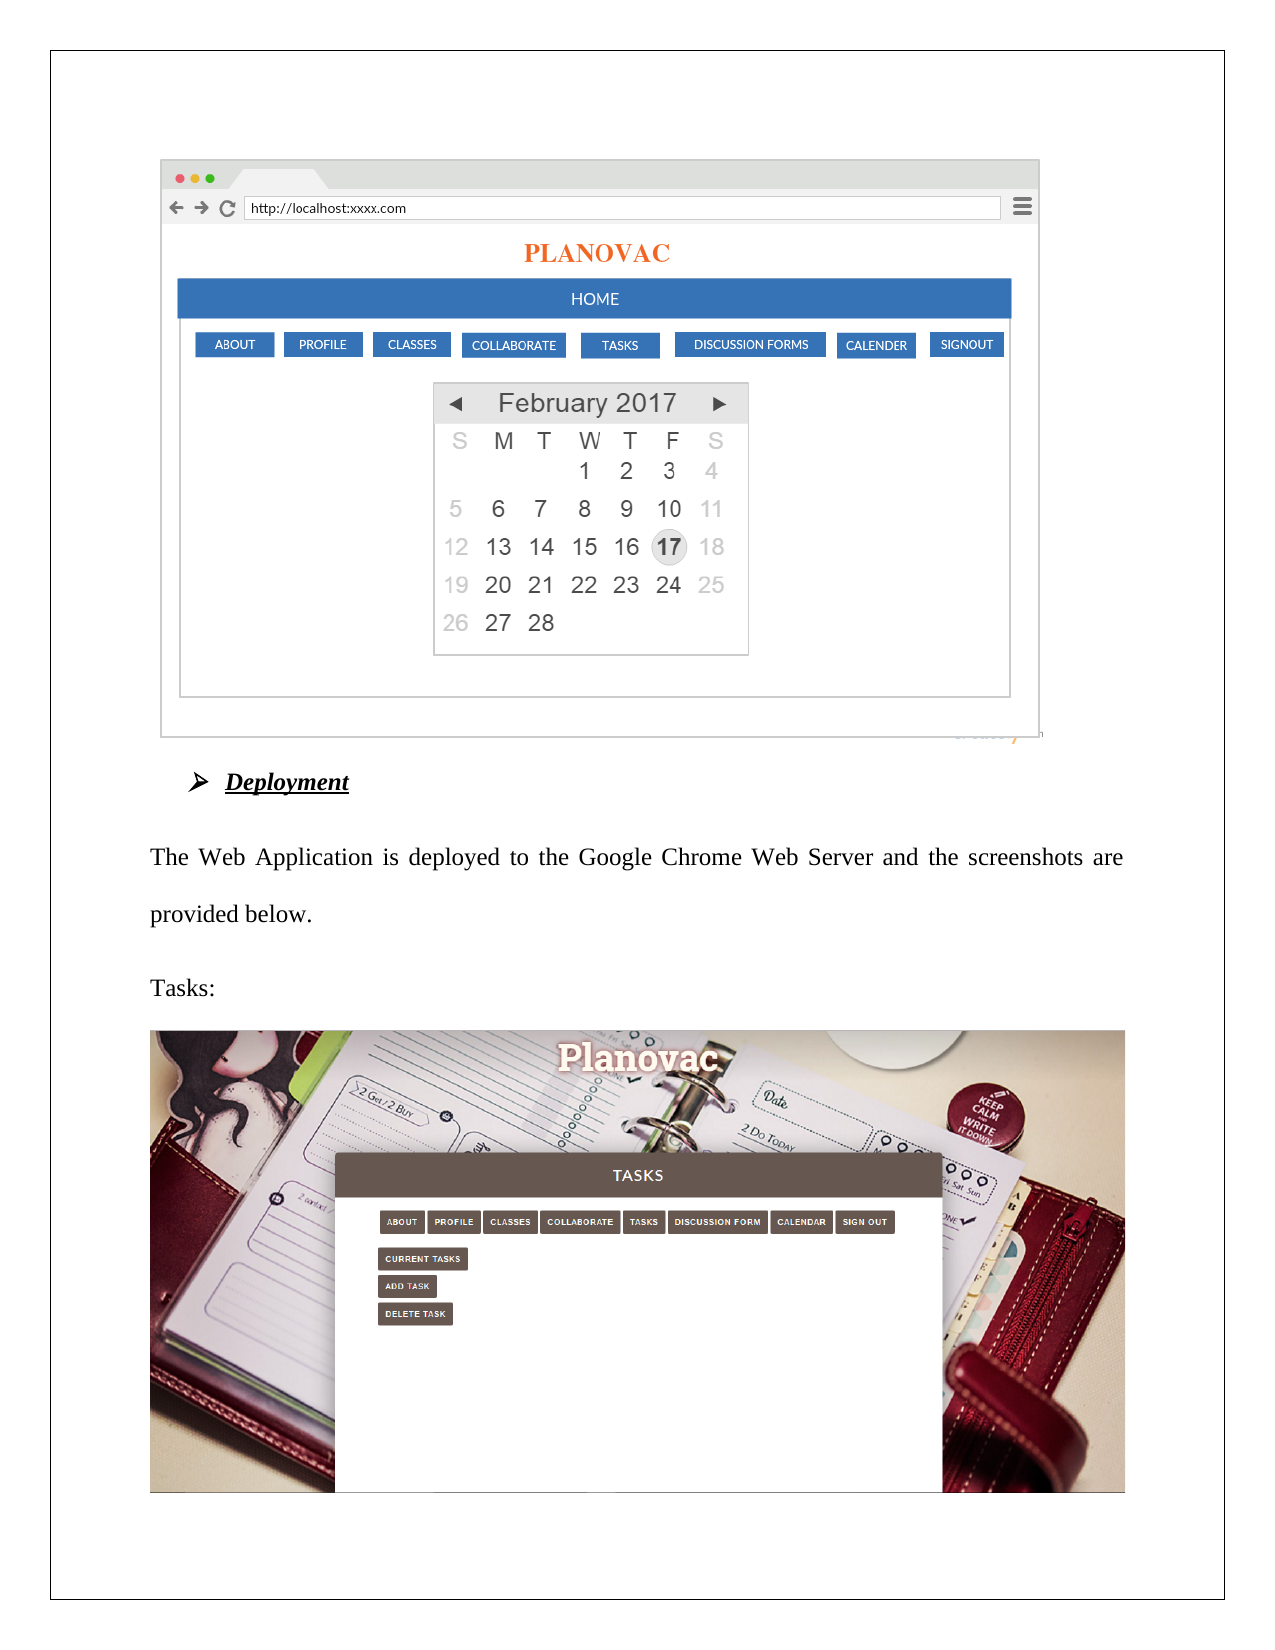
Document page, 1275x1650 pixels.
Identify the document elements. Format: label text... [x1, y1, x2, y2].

list Deployment [187, 767, 1125, 796]
picture [150, 1030, 1125, 1493]
picture [150, 150, 1048, 747]
text The Web Application is deployed to the Google Chrome Web Server and the screenshots are provided below. [150, 842, 1125, 928]
text Tasks: [150, 973, 1125, 1030]
